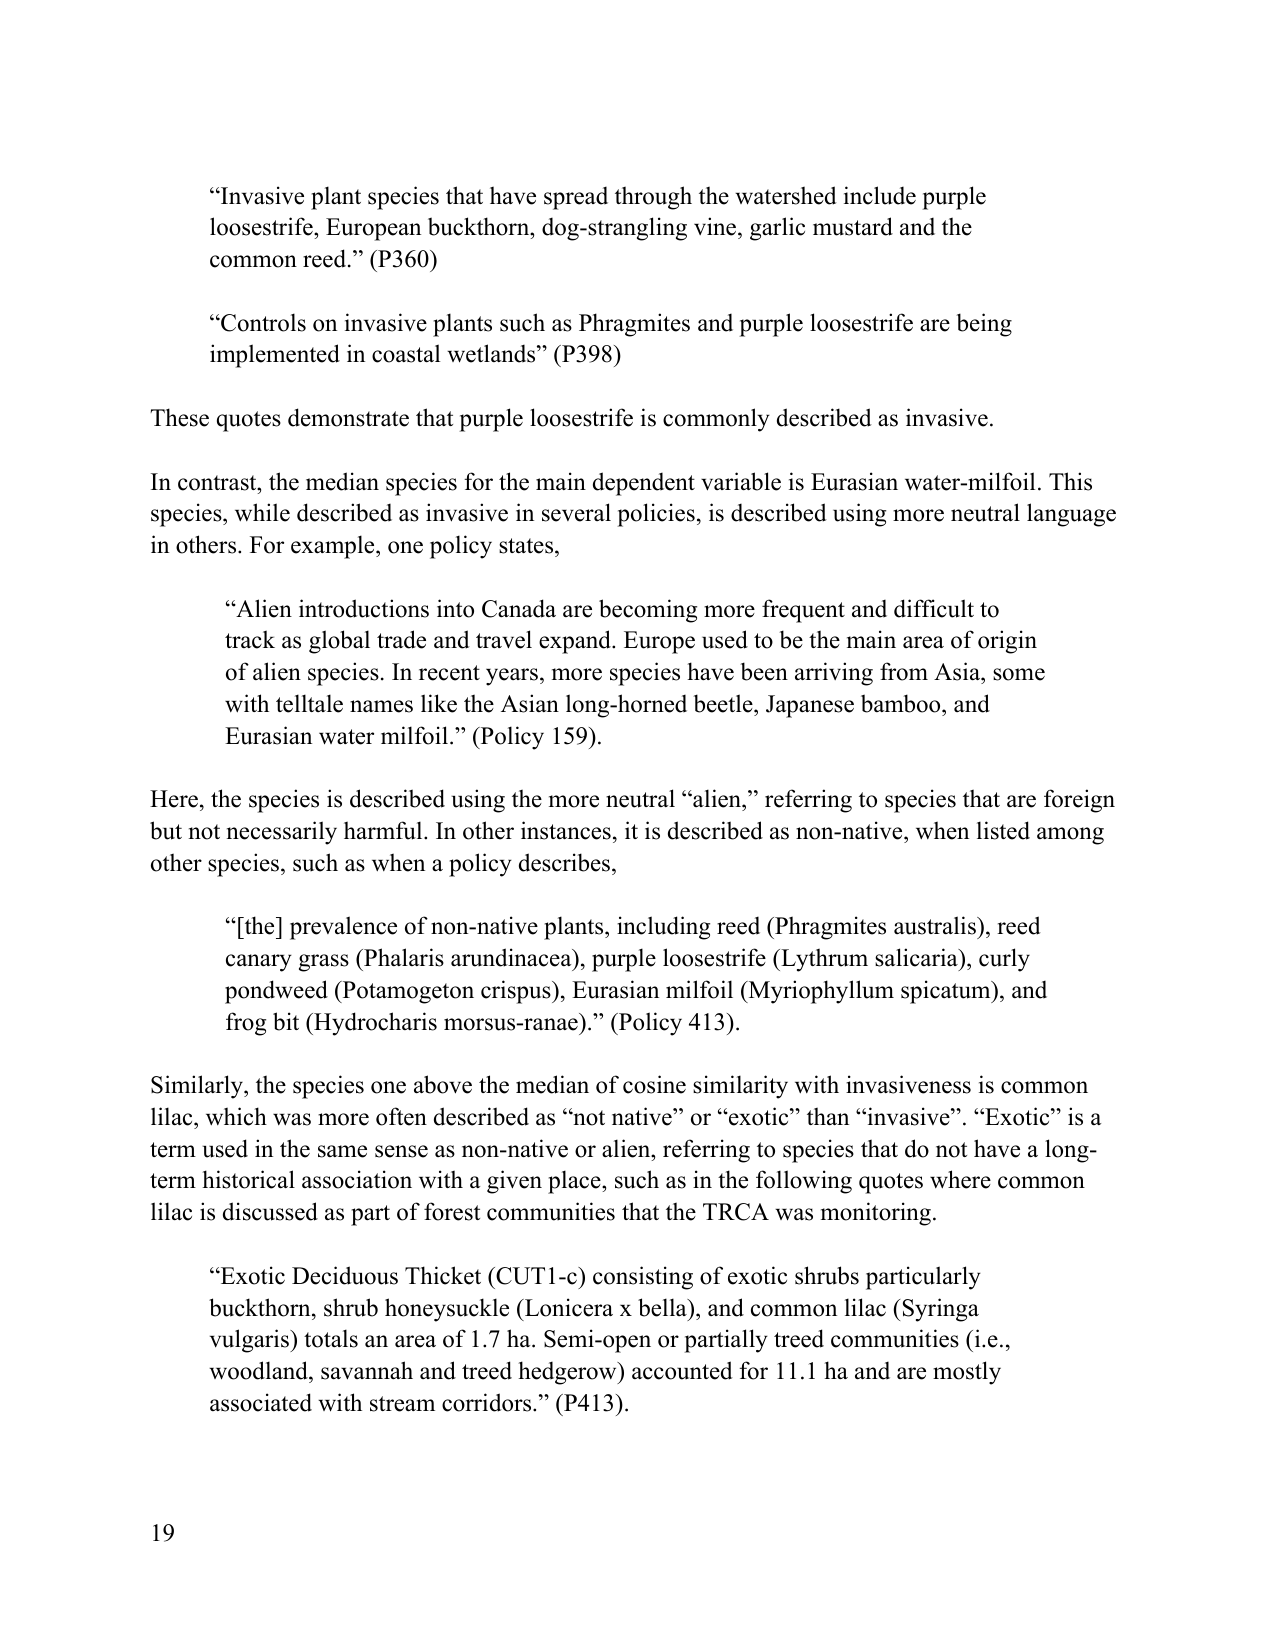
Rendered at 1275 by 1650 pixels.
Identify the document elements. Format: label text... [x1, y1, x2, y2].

text “Invasive plant species that have spread through the watershed include purple loosestrife, European buckthorn, dog-strangling vine, garlic mustard and the common reed.” (P360) [209, 182, 1066, 273]
text “Exotic Deciduous Thicket (CUT1-c) consisting of exotic shrubs particularly buckthorn, shrub honeysuckle (Lonicera x bella), and common lilac (Syringa vulgaris) totals an area of 1.7 ha. Semi-open or partially treed communities (i.e., woodland, savannah and treed hedgerow) accounted for 11.1 ha and are mostly associated with stream corridors.” (P413). [209, 1262, 1066, 1417]
text Similarly, the species one above the median of cosine similarity with invasiveness is common lilac, which was more often described as “not native” or “exotic” than “invasive”. “Exotic” is a term used in the same sense as non-native or alien, referring to species that do not have a long-term historical association with a given place, such as in the following quotes where common lilac is discussed as part of forest communities that the TRCA was monitoring. [150, 1071, 1125, 1226]
text “Alien introductions into Canada are becoming more frequent and difficult to track as global trade and travel expand. Europe used to be the main area of origin of alien species. In recent years, more species have been arriving from Asia, some with telltale names like the Asian long-horned beetle, Japanese bamboo, and Eurasian water milfoil.” (Policy 159). [225, 595, 1050, 749]
text “Controls on invasive plants such as Phragmites and purple loosestrife are being implemented in coastal wetlands” (P398) [209, 309, 1066, 368]
text These quotes demonstrate that purple loosestrife is commonly described as invasive. [150, 404, 1125, 432]
text In contrast, the median species for the main dependent variable is Eurasian water-milfoil. This species, while described as invasive in several policies, is described using more neutral language in others. For example, one policy states, [150, 468, 1125, 559]
text Here, the species is described using the more neutral “alien,” referring to species that are foreign but not necessarily harmful. In other instances, it is described as non-native, when listed among other species, such as when a policy describes, [150, 785, 1125, 877]
text “[the] prevalence of non-native plants, including reed (Phragmites australis), reed canary grass (Phalaris arundinacea), purple loosestrife (Lythrum salicaria), curly pondweed (Potamogeton crispus), Eurasian milfoil (Myriophyllum spicatum), and frog bit (Hydrocharis morsus-ranae).” (Policy 413). [225, 912, 1050, 1036]
